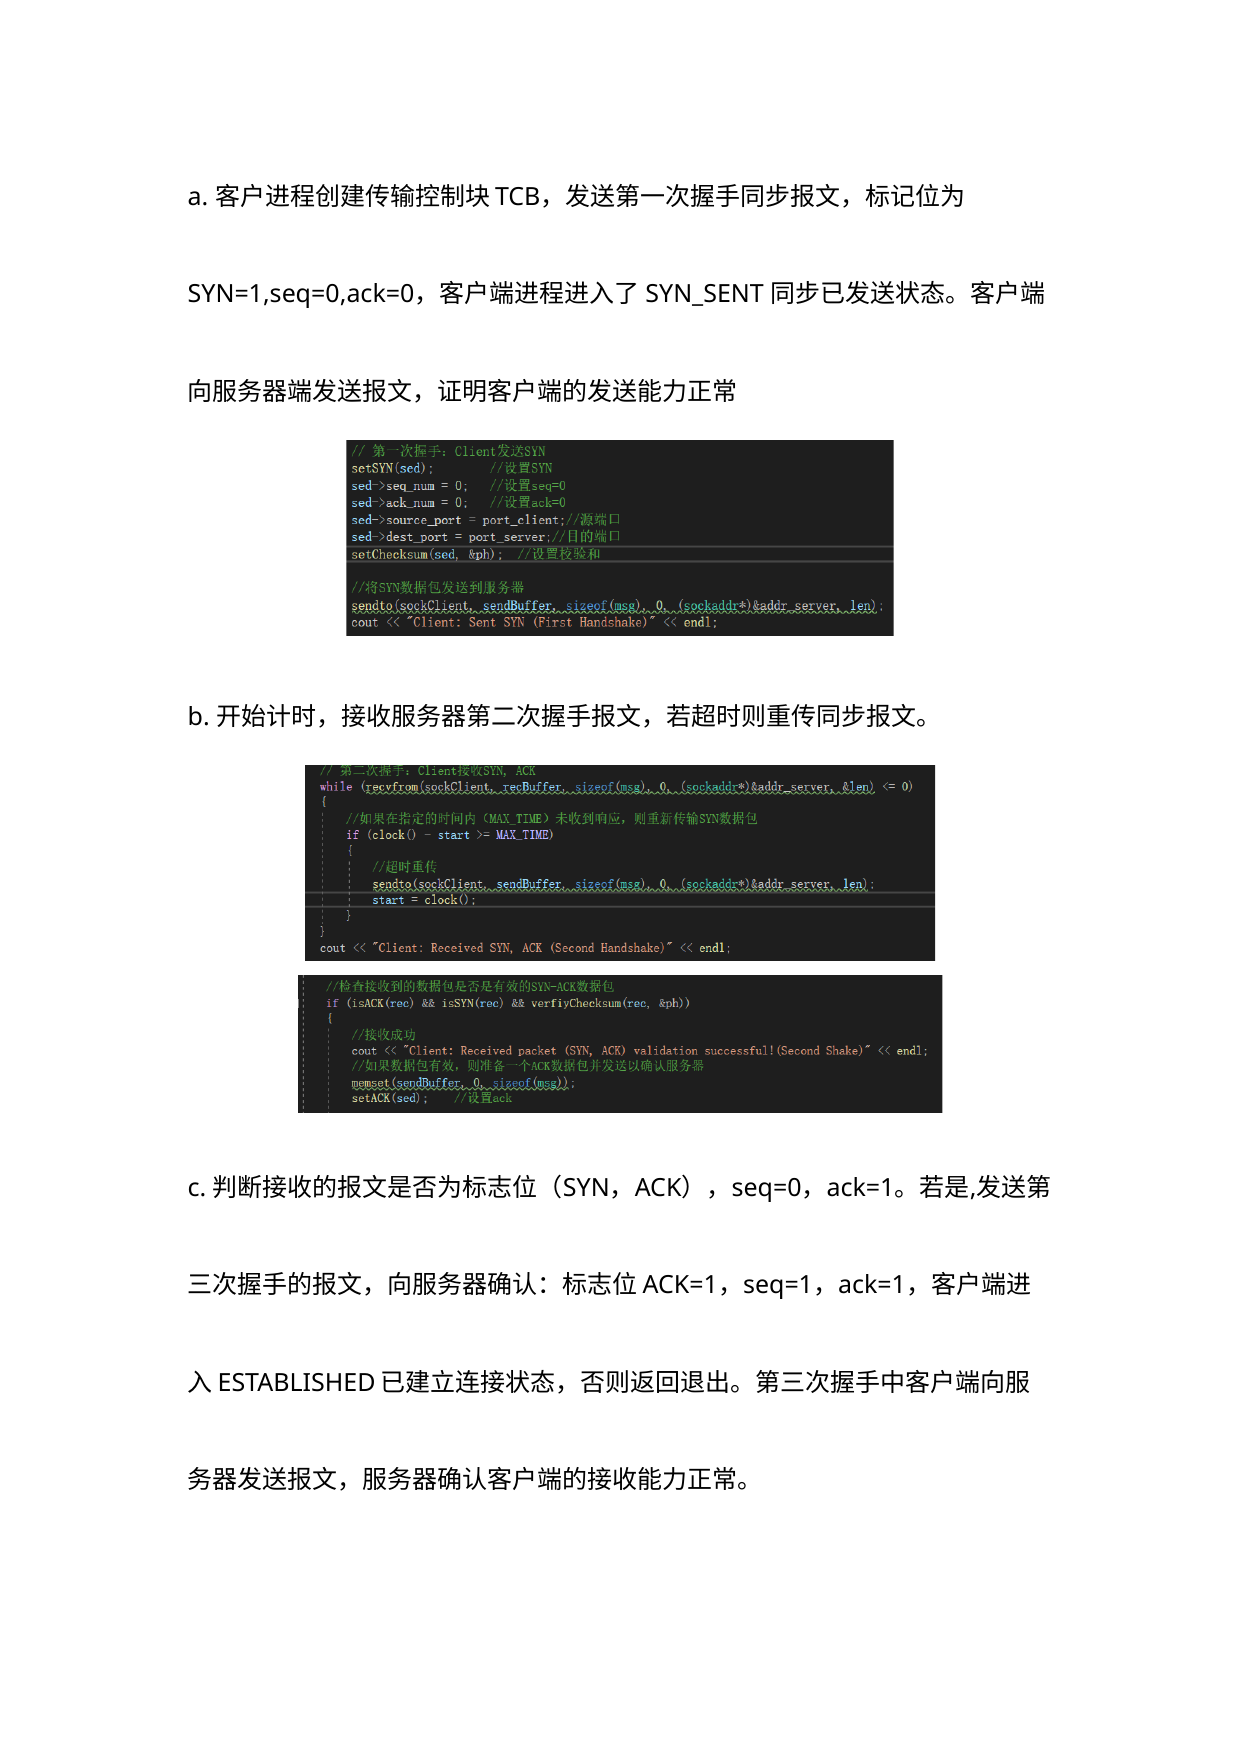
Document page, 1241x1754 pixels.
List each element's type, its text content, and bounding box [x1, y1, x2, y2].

list 判断接收的报文是否为标志位（SYN，ACK），seq=0，ack=1。若是,发送第三次握手的报文，向服务器确认：标志位ACK=1，seq=1，ack=1，客户端进入ESTABLISHED已建立连接状态，否则返回退出。第三次握手中客户端向服务器发送报文，服务器确认客户端的接收能力正常。 [187, 1153, 1053, 1510]
list 开始计时，接收服务器第二次握手报文，若超时则重传同步报文。 [187, 682, 1053, 747]
list 客户进程创建传输控制块TCB，发送第一次握手同步报文，标记位为SYN=1,seq=0,ack=0，客户端进程进入了 SYN_SENT 同步已发送状态。客户端向服务器端发送报文，证明客户端的发送能力正常 [187, 162, 1053, 422]
picture [305, 765, 936, 961]
picture [346, 440, 894, 636]
picture [298, 975, 943, 1113]
